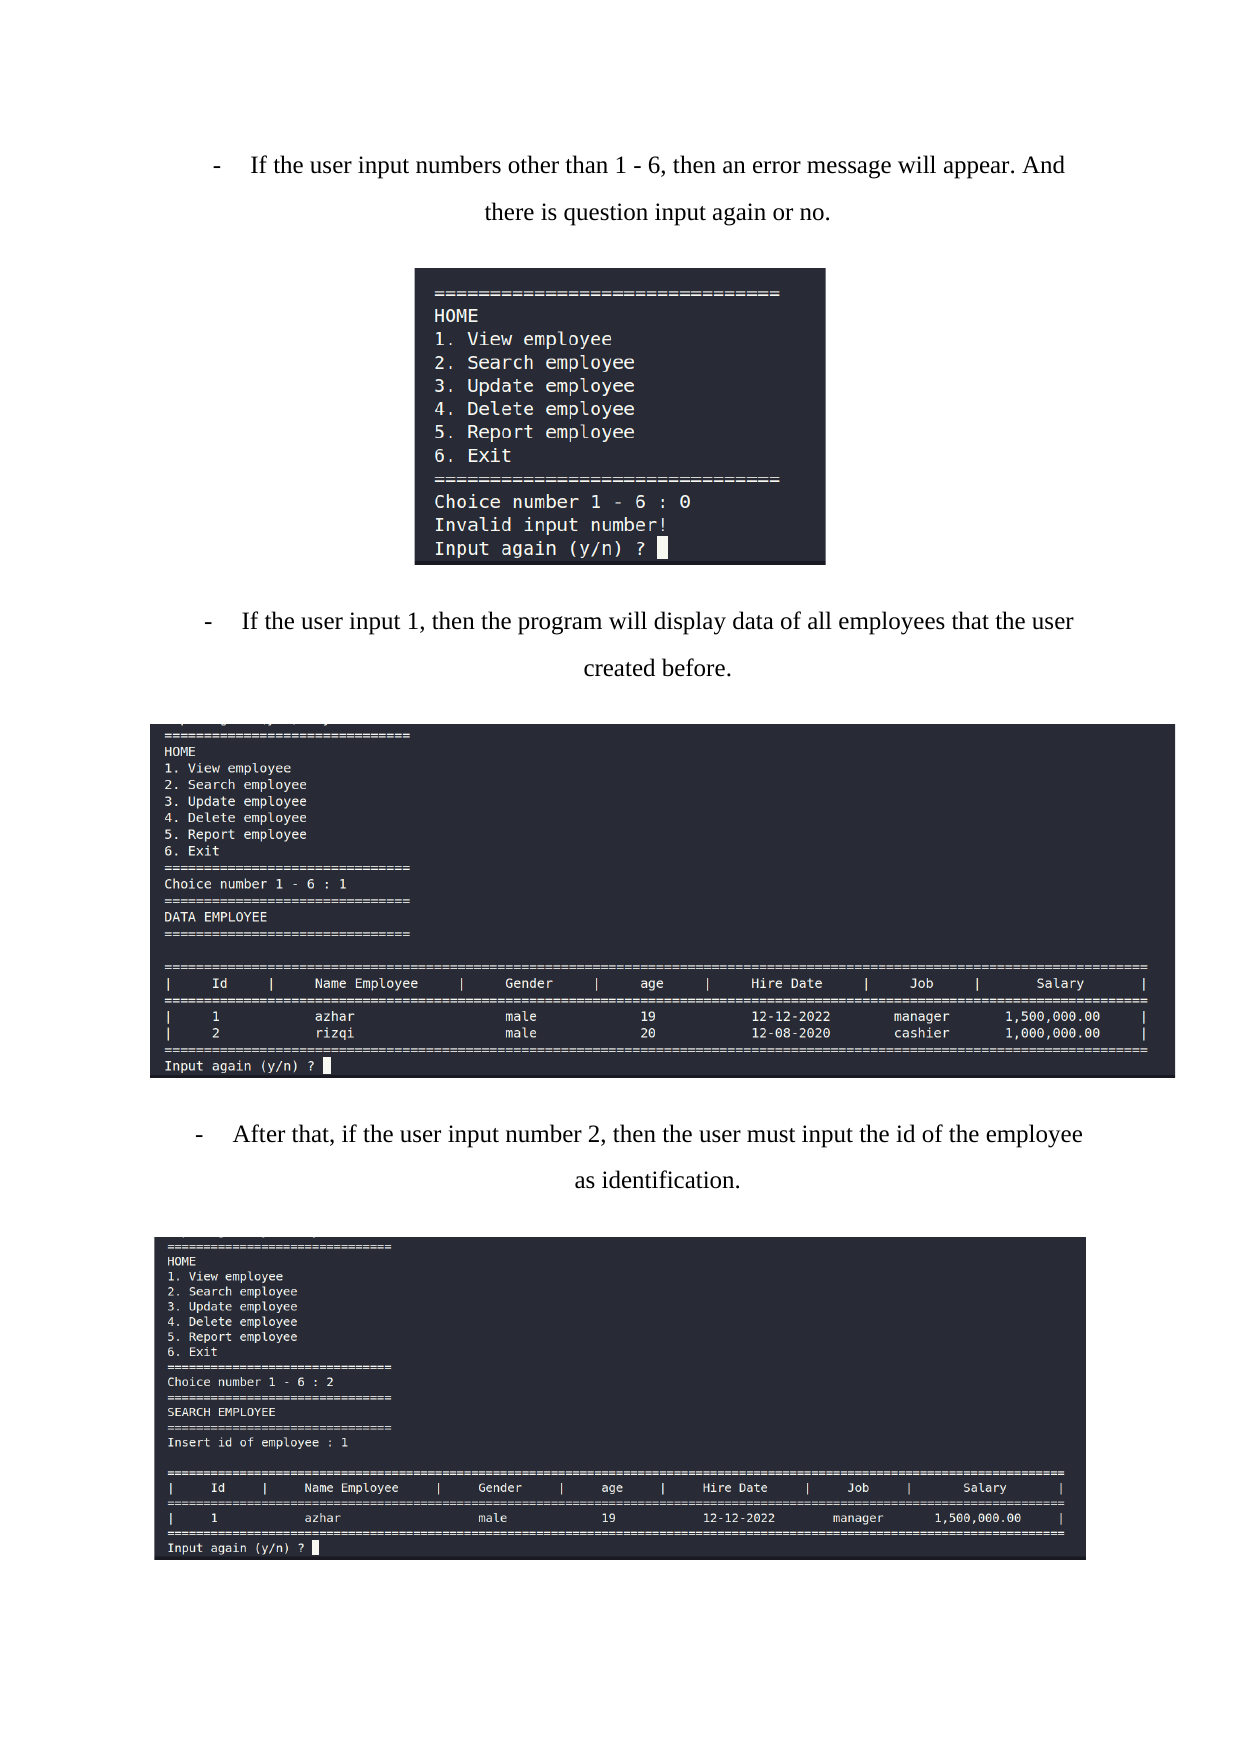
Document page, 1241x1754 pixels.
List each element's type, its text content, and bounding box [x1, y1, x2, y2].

list After that, if the user input number 2, then the user must input the id of the employee as identification. [187, 1119, 1090, 1194]
list If the user input numbers other than 1 - 6, then an error message will appear. And there is question input again or no. [187, 150, 1090, 226]
list If the user input 1, then the program will display data of all employees that the user created before. [187, 606, 1090, 681]
picture [414, 268, 826, 565]
picture [154, 1237, 1086, 1560]
picture [150, 724, 1175, 1078]
